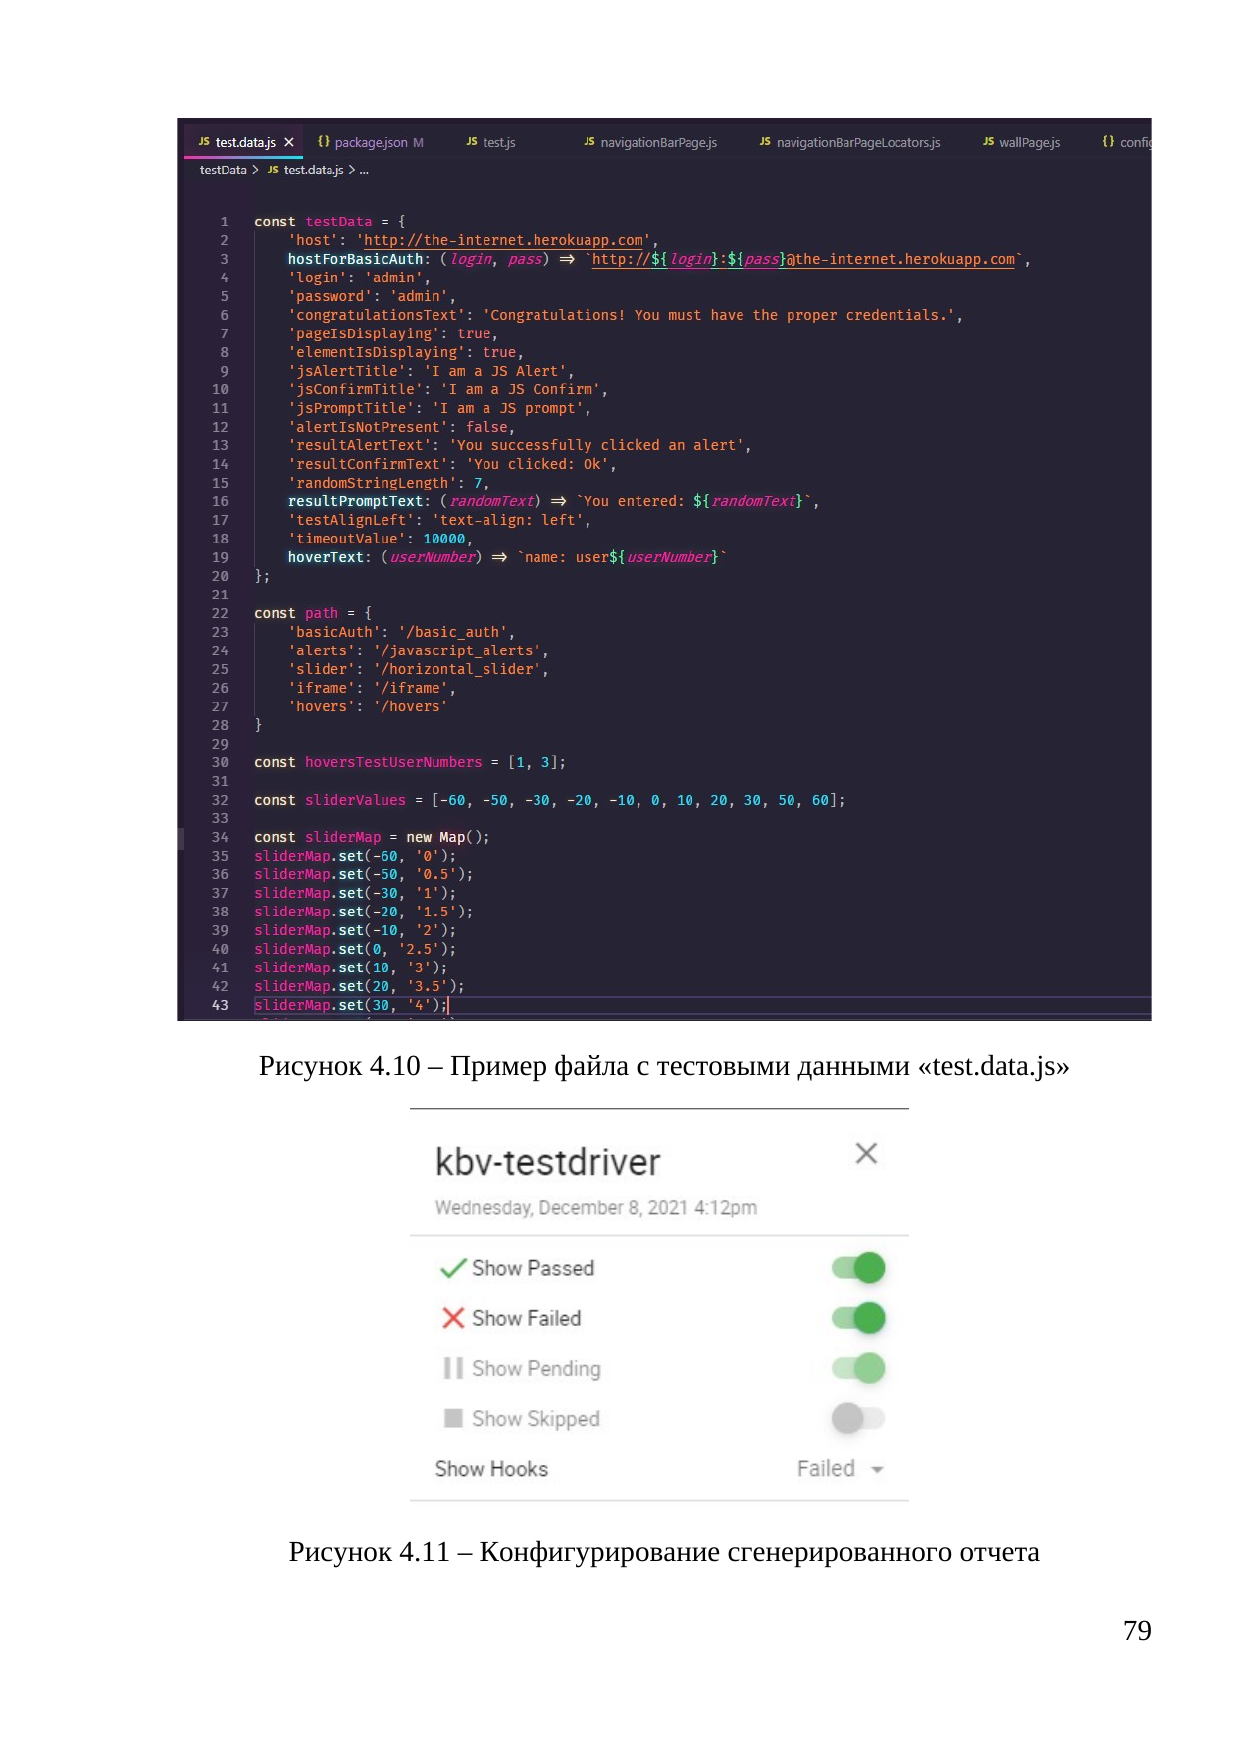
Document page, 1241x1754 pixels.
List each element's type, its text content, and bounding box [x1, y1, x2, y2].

text Рисунок 4.10 – Пример файла с тестовыми данными «test.data.js» [177, 1048, 1152, 1081]
picture [177, 118, 1152, 1021]
text Рисунок 4.11 – Конфигурирование сгенерированного отчета [177, 1534, 1152, 1567]
picture [410, 1108, 909, 1507]
